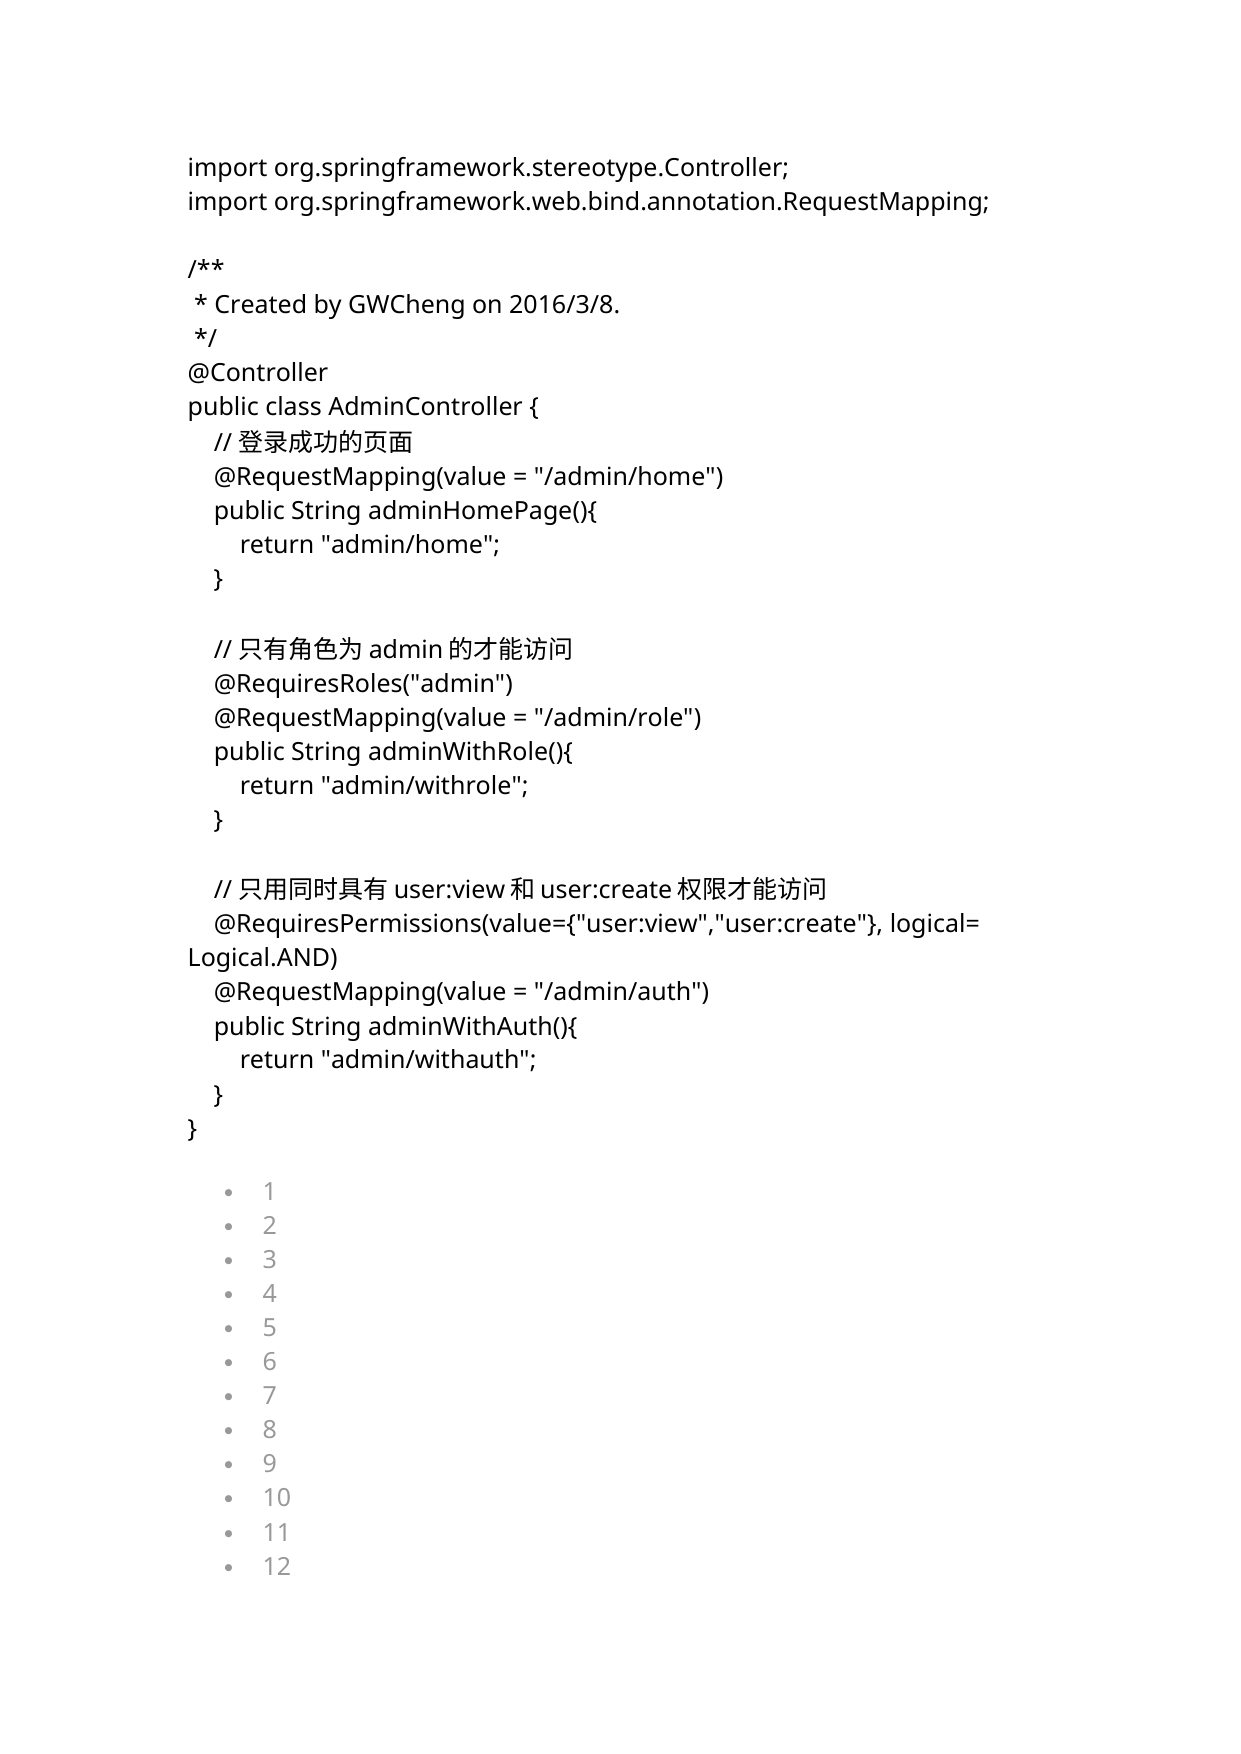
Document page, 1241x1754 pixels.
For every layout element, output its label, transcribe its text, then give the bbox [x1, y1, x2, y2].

list 9 [225, 1446, 1053, 1480]
text public String adminWithRole(){ [187, 733, 1053, 767]
text import org.springframework.stereotype.Controller; [187, 150, 1053, 184]
text } [187, 1110, 1053, 1144]
text public String adminWithAuth(){ [187, 1008, 1053, 1042]
list 3 [225, 1242, 1053, 1276]
list 2 [225, 1208, 1053, 1242]
list 8 [225, 1412, 1053, 1446]
text @RequestMapping(value = "/admin/home") [187, 459, 1053, 493]
text return "admin/home"; [187, 527, 1053, 561]
text public String adminHomePage(){ [187, 493, 1053, 527]
text @Controller [187, 354, 1053, 388]
text } [187, 802, 1053, 836]
text */ [187, 320, 1053, 354]
text @RequiresPermissions(value={"user:view","user:create"}, logical= Logical.AND) [187, 906, 1053, 974]
list 12 [225, 1548, 1053, 1582]
text @RequestMapping(value = "/admin/role") [187, 699, 1053, 733]
list 6 [225, 1344, 1053, 1378]
list 5 [225, 1310, 1053, 1344]
text // 只用同时具有user:view和user:create权限才能访问 [187, 870, 1053, 906]
list 1 [225, 1173, 1053, 1208]
list 10 [225, 1480, 1053, 1514]
list 7 [225, 1378, 1053, 1412]
text } [187, 561, 1053, 595]
text * Created by GWCheng on 2016/3/8. [187, 286, 1053, 320]
list 4 [225, 1276, 1053, 1310]
text import org.springframework.web.bind.annotation.RequestMapping; [187, 184, 1053, 218]
text // 登录成功的页面 [187, 422, 1053, 459]
text public class AdminController { [187, 388, 1053, 422]
text @RequestMapping(value = "/admin/auth") [187, 974, 1053, 1008]
text // 只有角色为admin的才能访问 [187, 629, 1053, 665]
text @RequiresRoles("admin") [187, 665, 1053, 699]
list 11 [225, 1514, 1053, 1548]
text /** [187, 252, 1053, 286]
text } [187, 1076, 1053, 1110]
text return "admin/withauth"; [187, 1042, 1053, 1076]
text return "admin/withrole"; [187, 767, 1053, 802]
